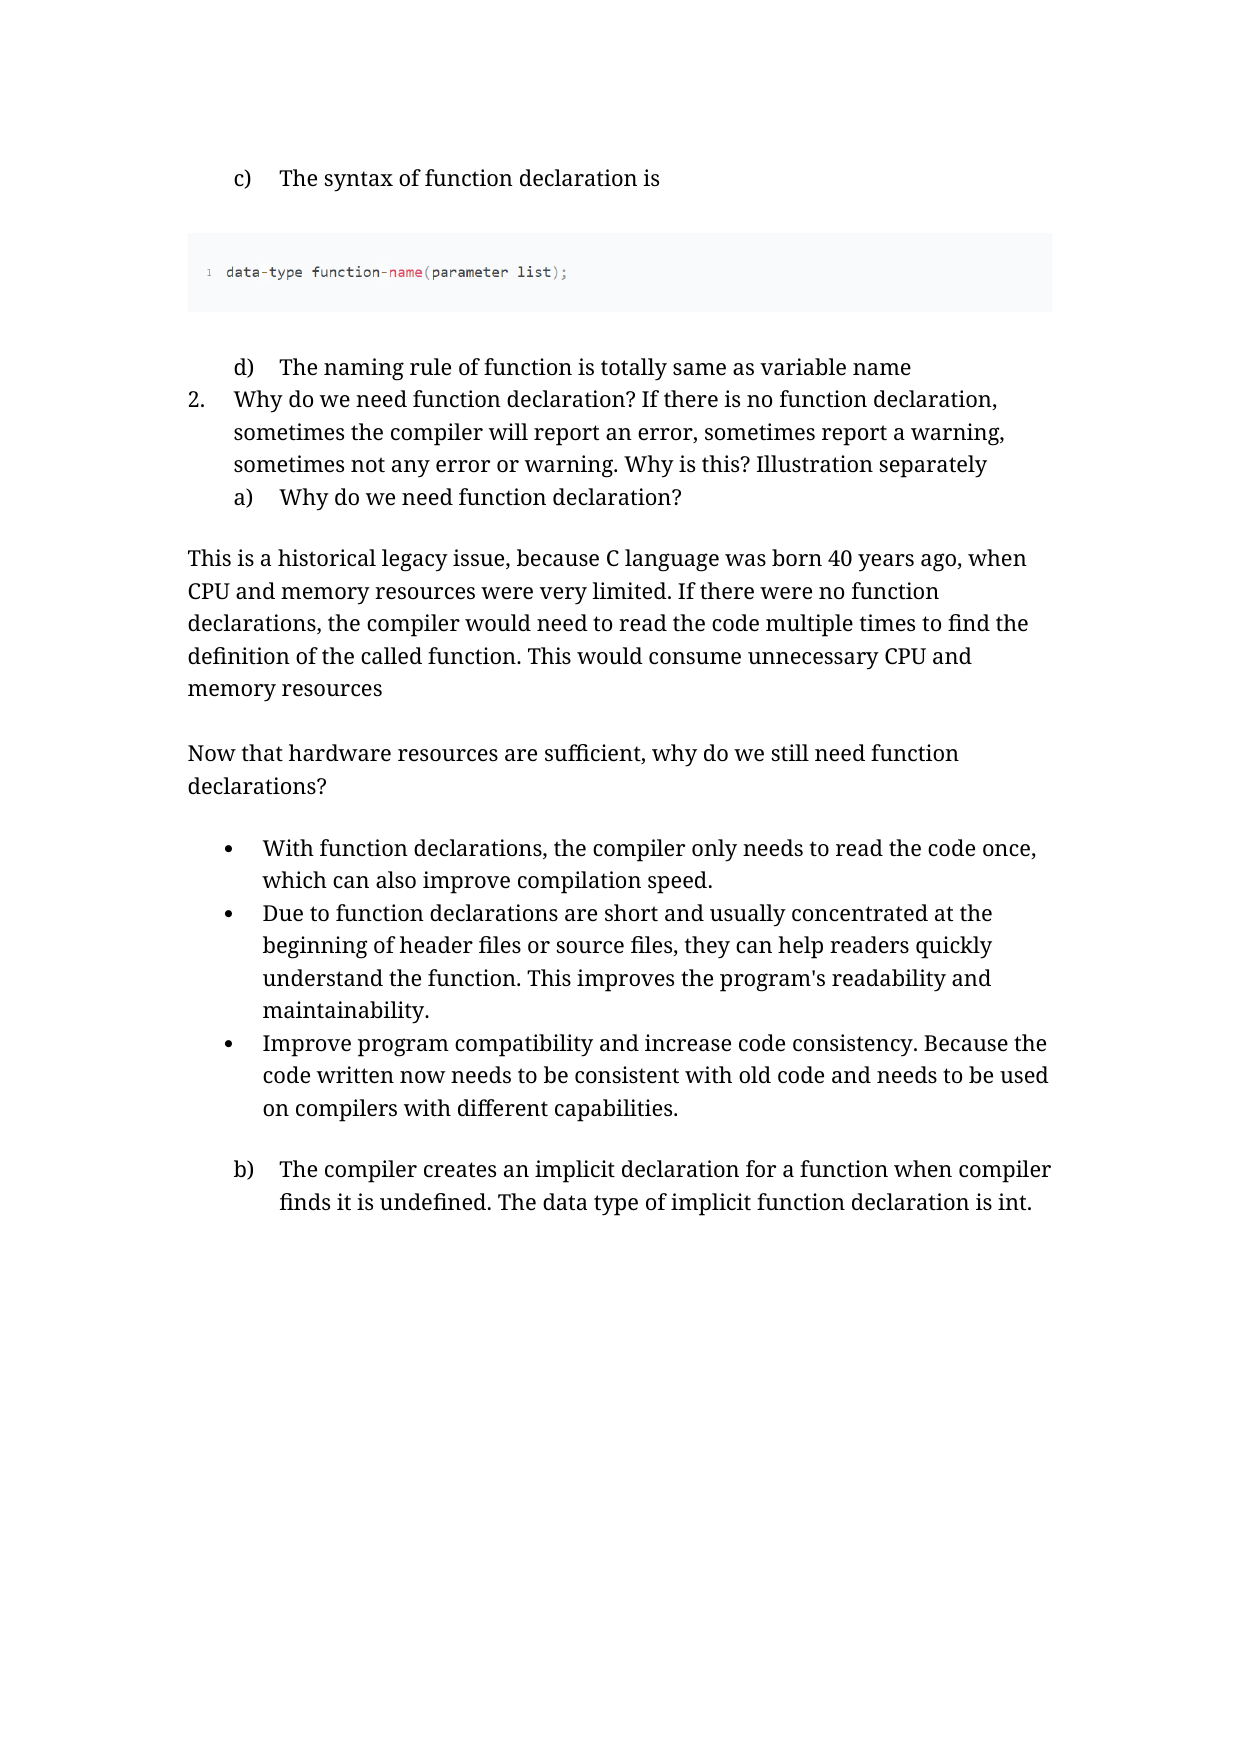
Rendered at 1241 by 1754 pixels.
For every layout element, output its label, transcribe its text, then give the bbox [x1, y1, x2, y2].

list The naming rule of function is totally same as variable name [233, 350, 1053, 383]
list Due to function declarations are short and usually concentrated at the beginning of header files or source files, they can help readers quickly understand the function. This improves the program's readability and maintainability. [225, 896, 1053, 1026]
list Why do we need function declaration? [233, 480, 1053, 513]
text This is a historical legacy issue, because C language was born 40 years ago, when CPU and memory resources were very limited. If there were no function declarations, the compiler would need to read the code multiple times to find the definition of the called function. This would consume unnecessary CPU and memory resources [187, 542, 1053, 704]
picture [187, 233, 1053, 312]
list The syntax of function declaration is [233, 162, 1053, 194]
text Now that hardware resources are sufficient, why do we still need function declarations? [187, 737, 1053, 802]
list The compiler creates an implicit declaration for a function when compiler finds it is undefined. The data type of implicit function declaration is int. [233, 1153, 1053, 1218]
list With function declarations, the compiler only needs to read the code once, which can also improve compilation speed. [225, 831, 1053, 896]
list Improve program compatibility and increase code consistency. Because the code written now needs to be consistent with old code and needs to be used on compilers with different capabilities. [225, 1026, 1053, 1124]
list Why do we need function declaration? If there is no function declaration, sometimes the compiler will report an error, sometimes report a warning, sometimes not any error or warning. Why is this? Illustration separately [187, 383, 1053, 480]
